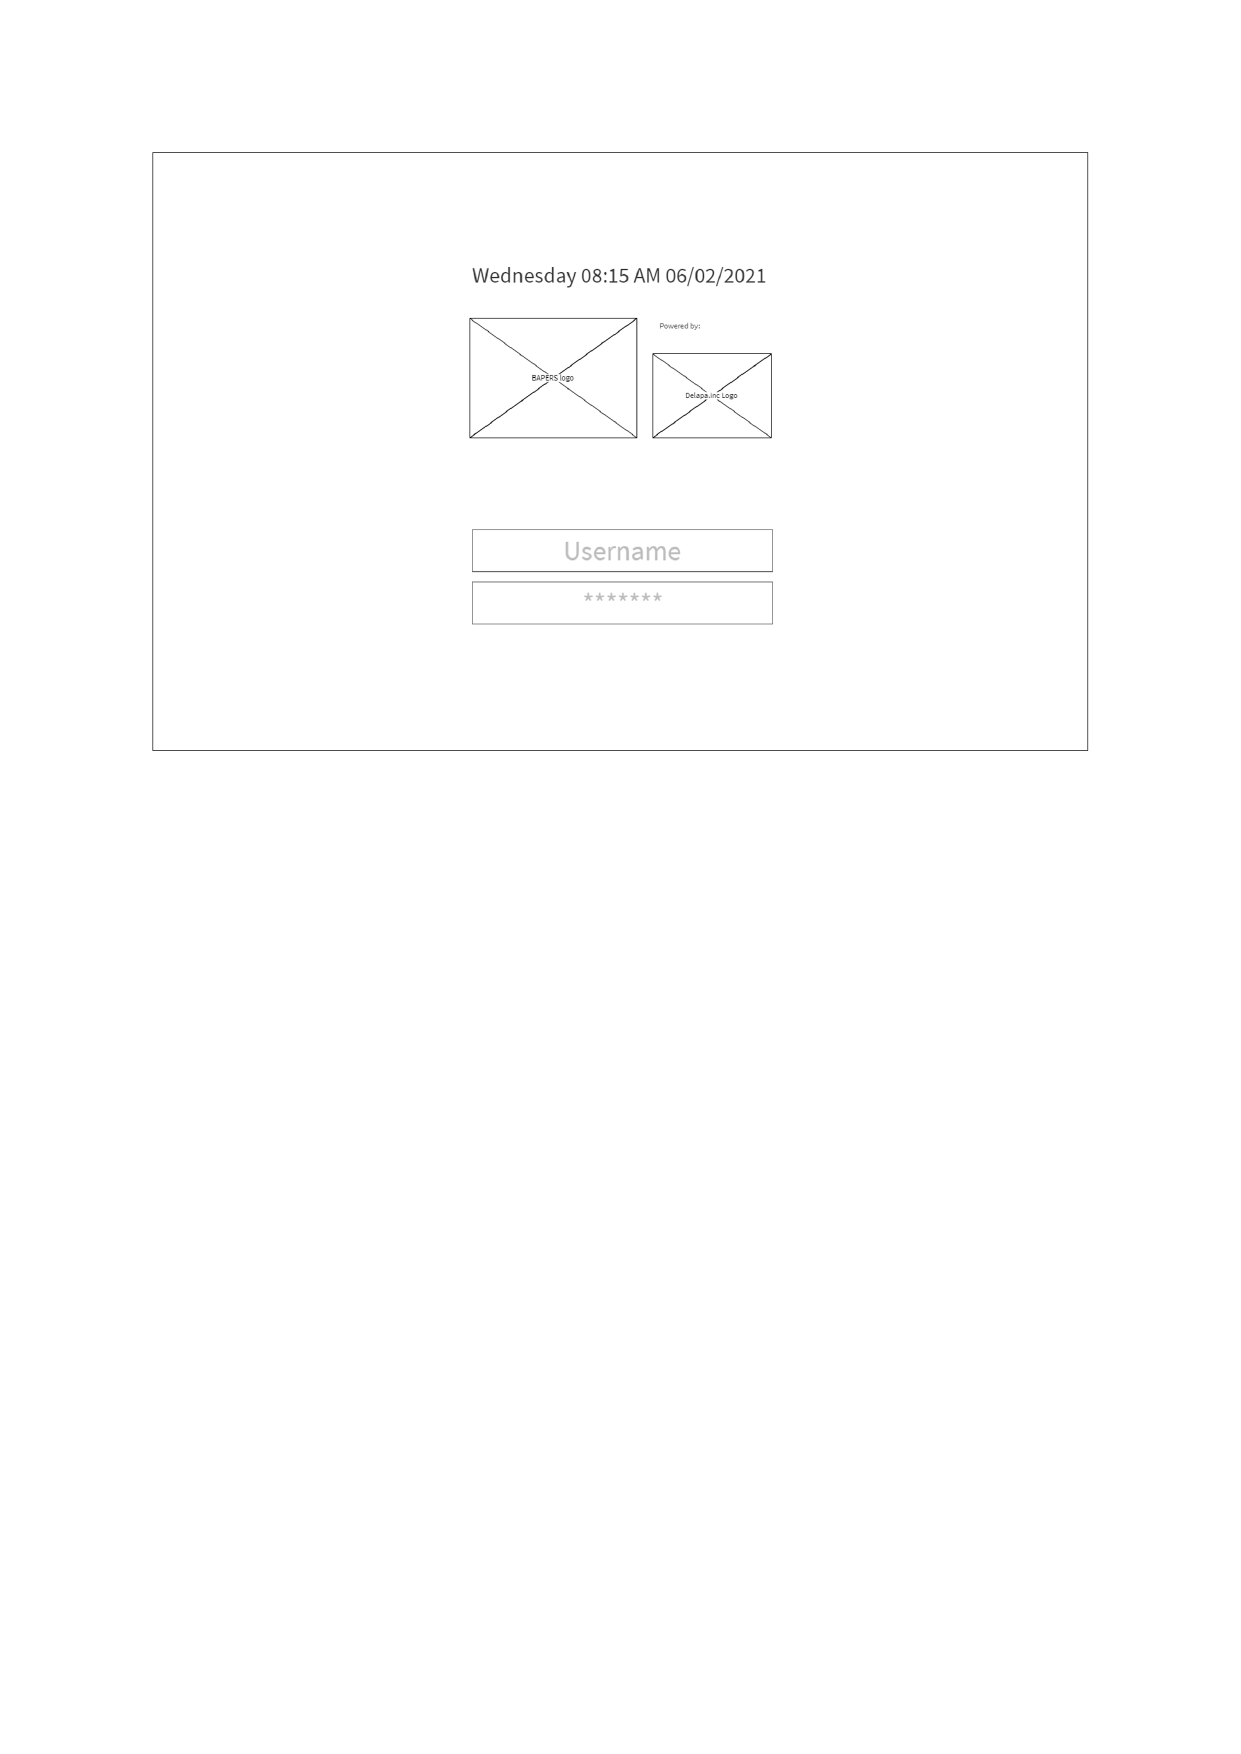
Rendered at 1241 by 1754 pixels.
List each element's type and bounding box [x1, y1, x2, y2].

picture [150, 150, 1091, 754]
